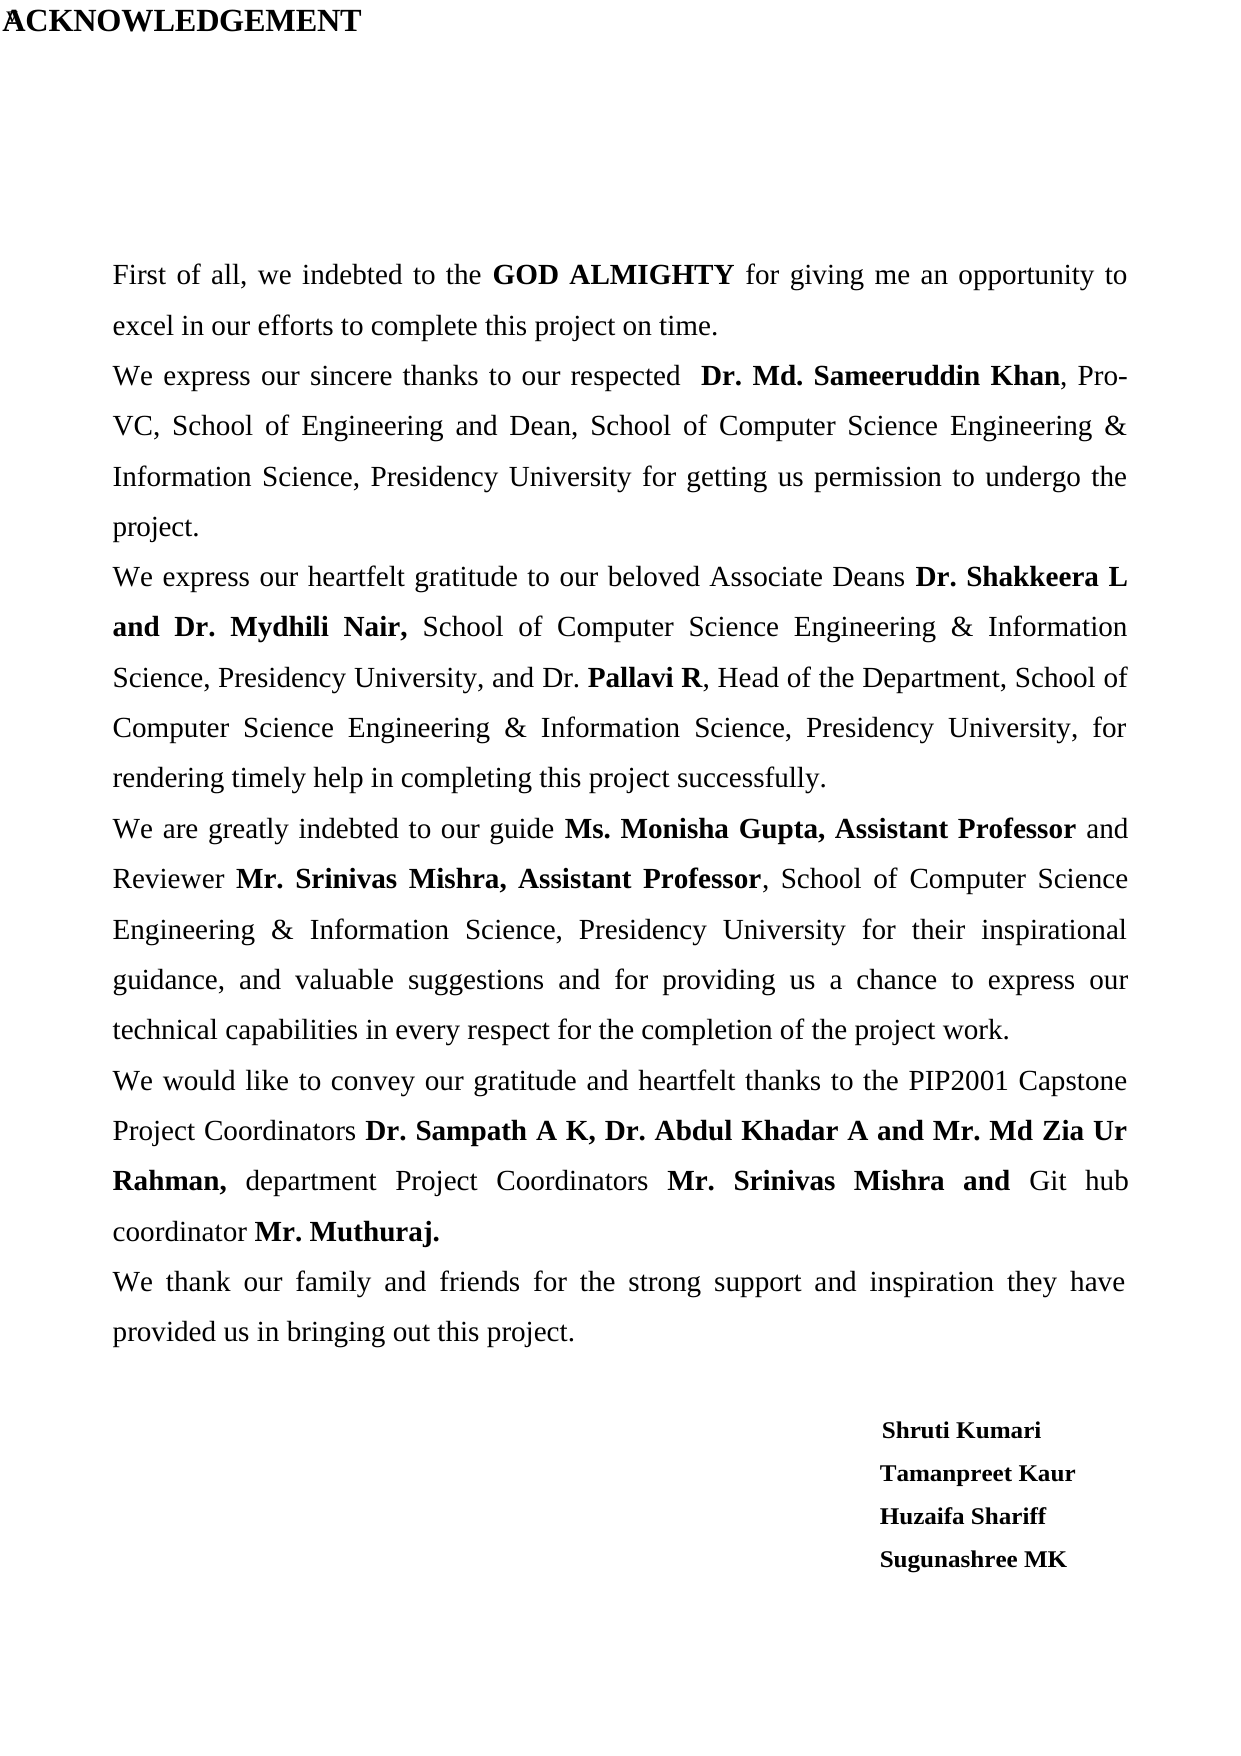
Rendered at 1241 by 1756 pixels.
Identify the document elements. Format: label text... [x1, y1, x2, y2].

subtitle We thank our family and friends for the strong support and inspiration they have provided us in bringing out this project. [112, 1264, 1127, 1348]
text First of all, we indebted to the GOD ALMIGHTY for giving me an opportunity to excel in our efforts to complete this project on time. [112, 257, 1128, 341]
text We would like to convey our gratitude and heartfelt thanks to the PIP2001 Capstone Project Coordinators Dr. Sampath A K, Dr. Abdul Khadar A and Mr. Md Zia Ur Rahman, department Project Coordinators Mr. Srinivas Mishra and Git hub coordinator Mr. Muthuraj. [112, 1063, 1129, 1247]
text Shruti Kumari Tamanpreet Kaur Huzaifa Shariff Sugunashree MK [879, 1416, 1106, 1573]
text We express our sincere thanks to our respected Dr. Md. Sameeruddin Khan, Pro- VC, School of Engineering and Dean, School of Computer Science Engineering & Information Science, Presidency University for getting us permission to undergo the project. [112, 358, 1128, 542]
text We are greatly indebted to our guide Ms. Monisha Gupta, Assistant Professor and Reviewer Mr. Srinivas Mishra, Assistant Professor, School of Computer Science Engineering & Information Science, Presidency University for their inspirational guidance, and valuable suggestions and for providing us a chance to express our technical capabilities in every respect for the completion of the project work. [112, 811, 1128, 1046]
text We express our heartfelt gratitude to our beloved Associate Deans Dr. Shakkeera L and Dr. Mydhili Nair, School of Computer Science Engineering & Information Science, Presidency University, and Dr. Pallavi R, Head of the Department, School of Computer Science Engineering & Information Science, Presidency University, for rendering timely help in completing this project successfully. [112, 559, 1128, 794]
